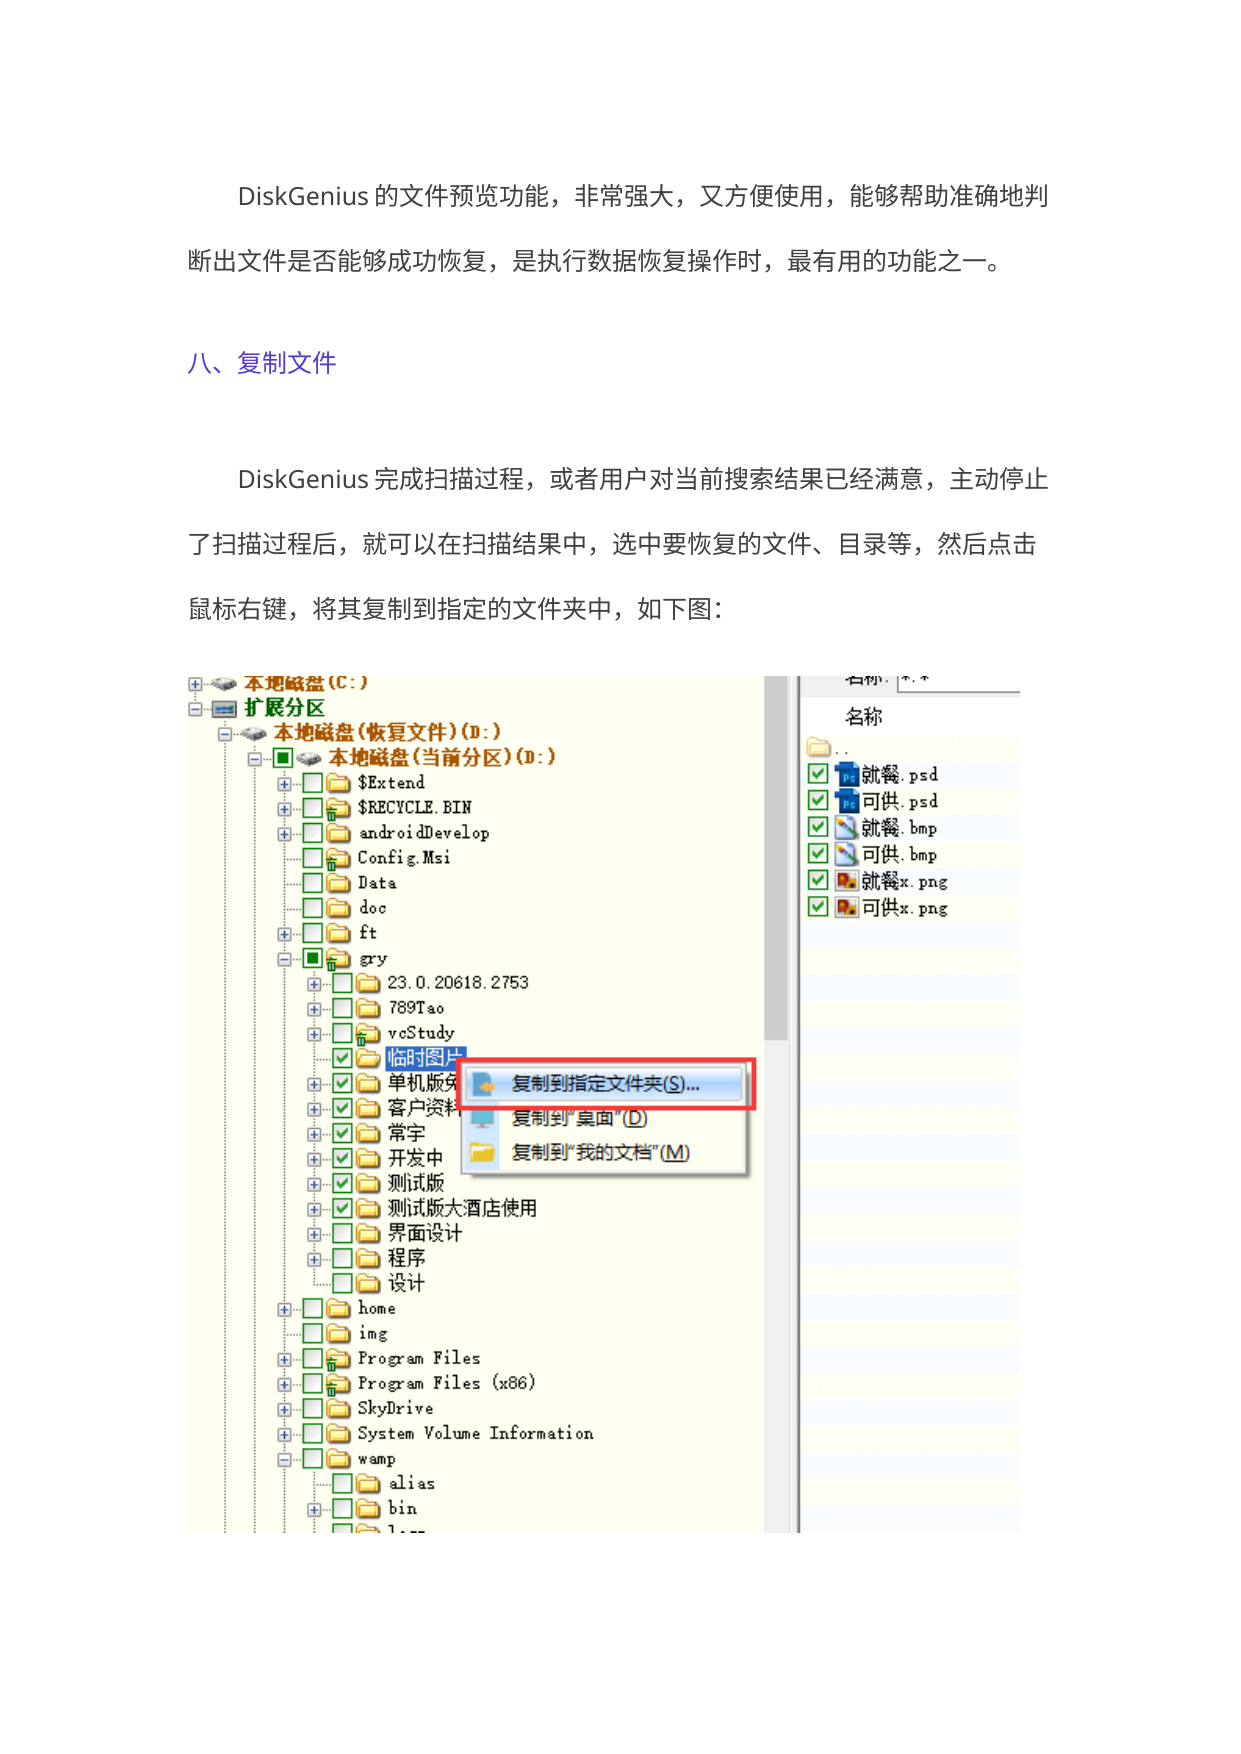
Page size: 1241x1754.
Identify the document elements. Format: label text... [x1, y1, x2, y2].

text DiskGenius完成扫描过程，或者用户对当前搜索结果已经满意，主动停止了扫描过程后，就可以在扫描结果中，选中要恢复的文件、目录等，然后点击鼠标右键，将其复制到指定的文件夹中，如下图： [187, 446, 1053, 641]
text DiskGenius的文件预览功能，非常强大，又方便使用，能够帮助准确地判断出文件是否能够成功恢复，是执行数据恢复操作时，最有用的功能之一。 [187, 162, 1053, 292]
picture [187, 676, 1021, 1533]
subtitle 八、复制文件 [187, 329, 1053, 394]
